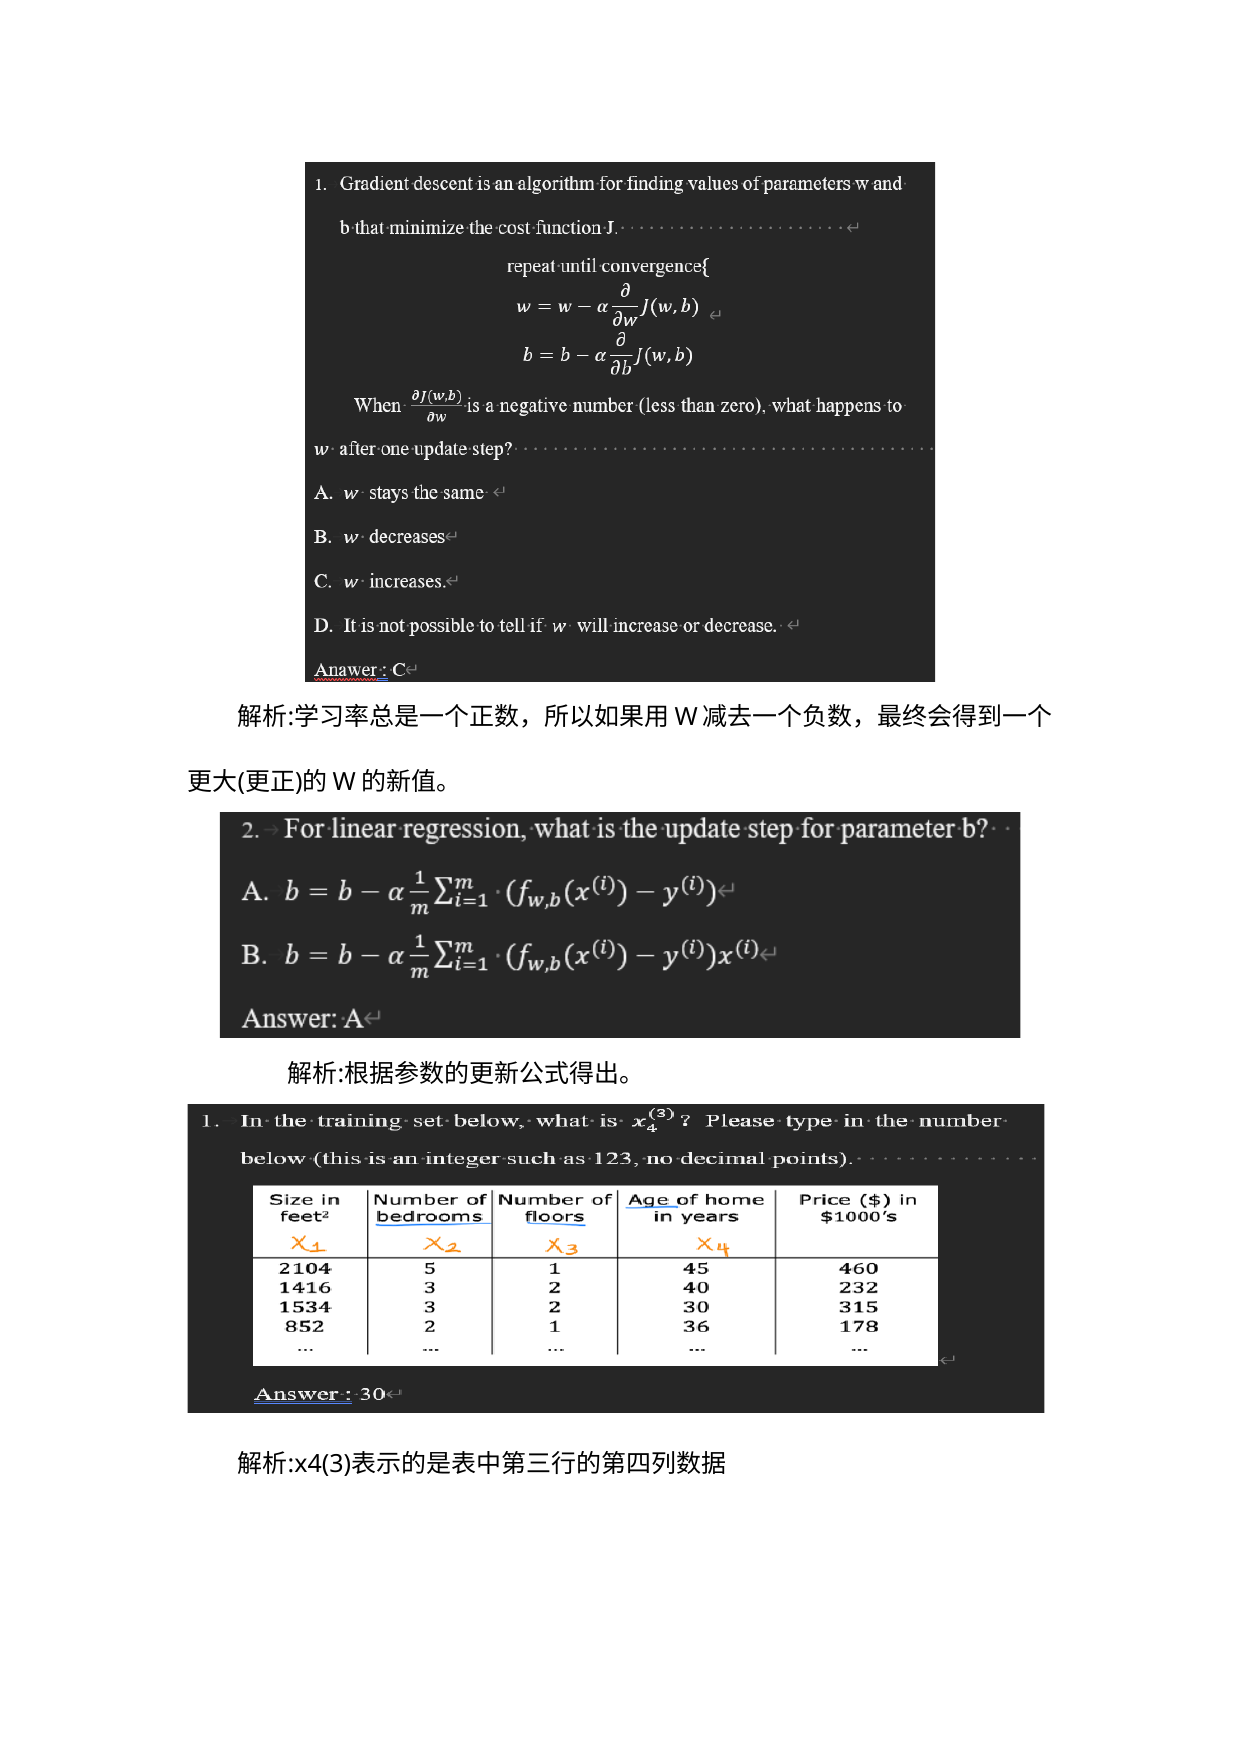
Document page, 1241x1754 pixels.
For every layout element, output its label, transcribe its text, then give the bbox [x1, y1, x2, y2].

text 解析:学习率总是一个正数，所以如果用W减去一个负数，最终会得到一个更大(更正)的W的新值。 [187, 682, 1053, 812]
picture [219, 812, 1021, 1038]
text 解析:x4(3)表示的是表中第三行的第四列数据 [187, 1429, 1053, 1494]
picture [187, 1104, 1045, 1413]
text 解析:根据参数的更新公式得出。 [187, 1039, 1053, 1104]
picture [305, 162, 936, 682]
